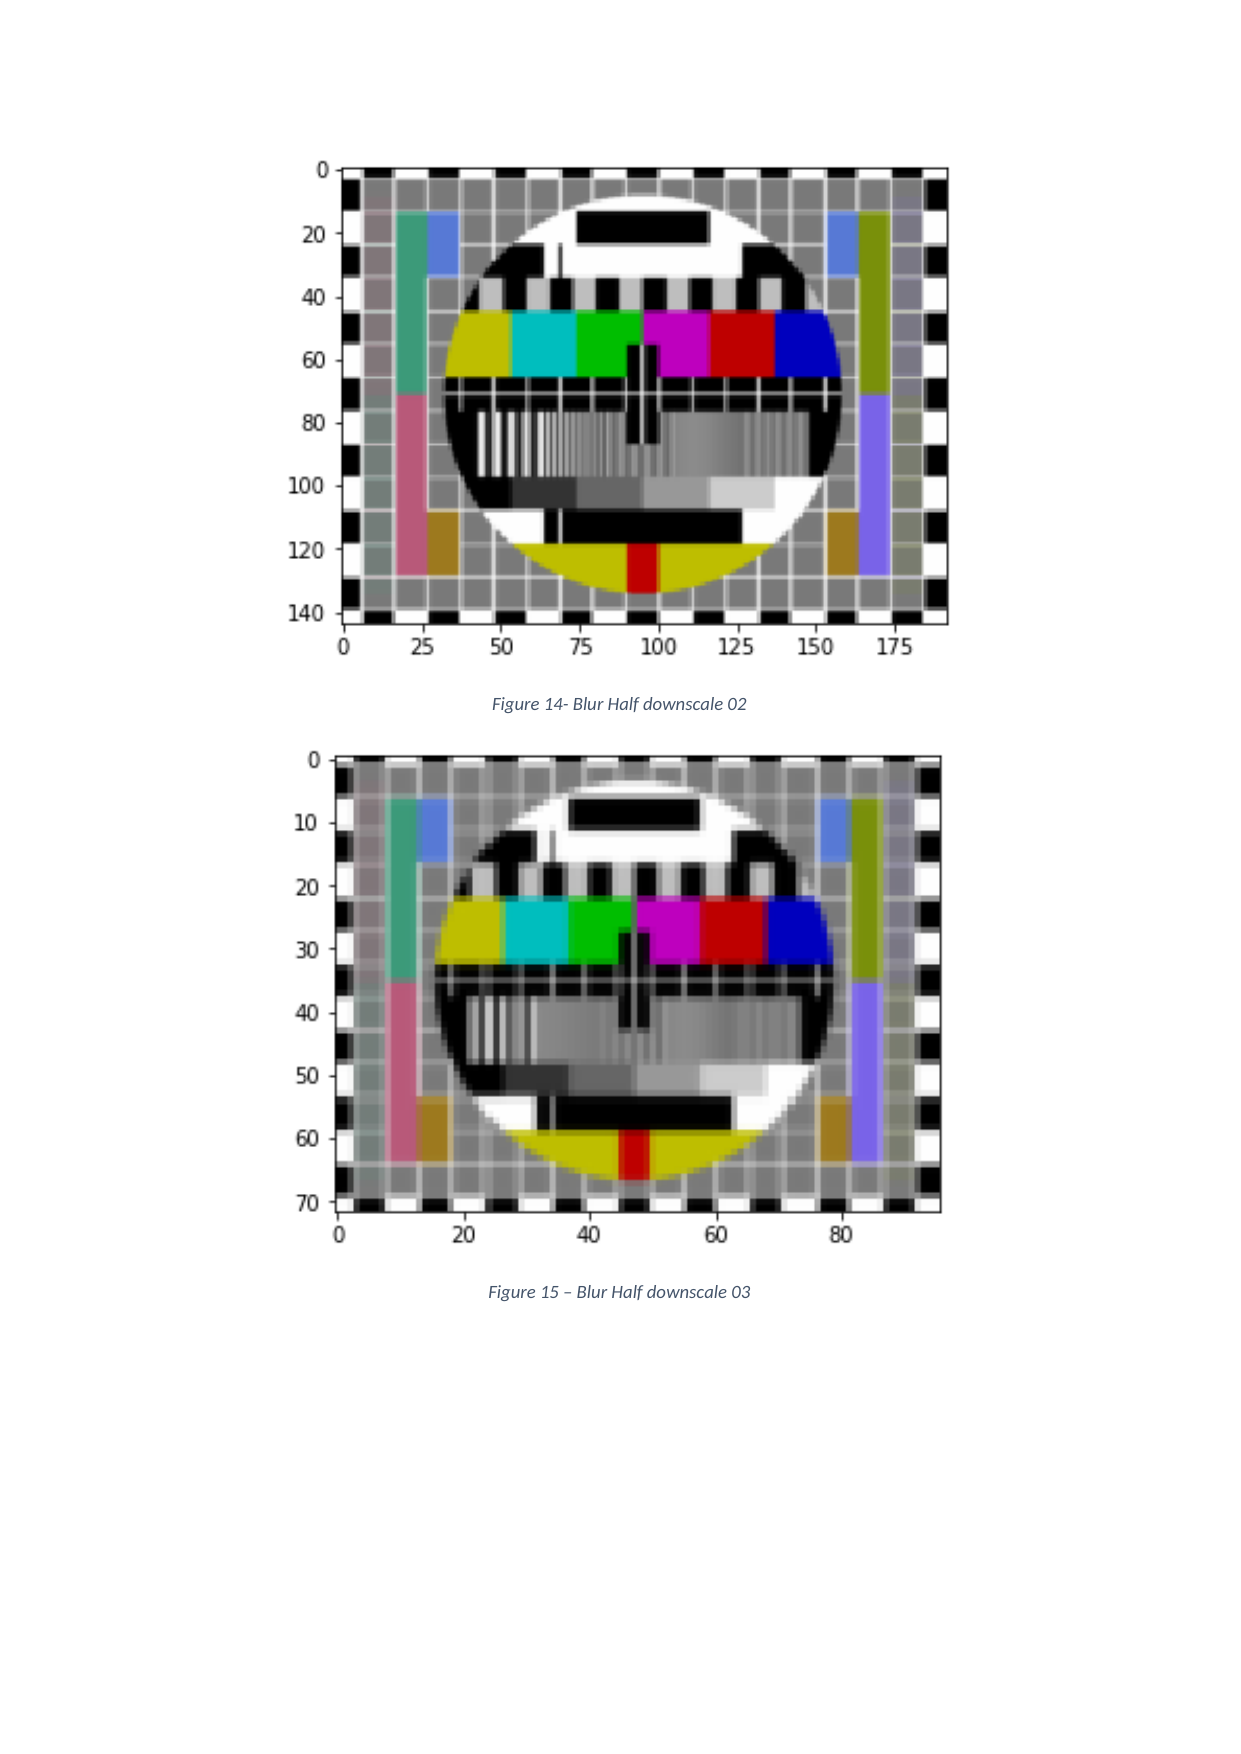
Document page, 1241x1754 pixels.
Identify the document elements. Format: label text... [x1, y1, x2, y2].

text Figure 14- Blur Half downscale 02 [177, 692, 1063, 715]
picture [273, 147, 968, 674]
picture [279, 735, 961, 1262]
text Figure 15 – Blur Half downscale 03 [177, 1280, 1063, 1303]
